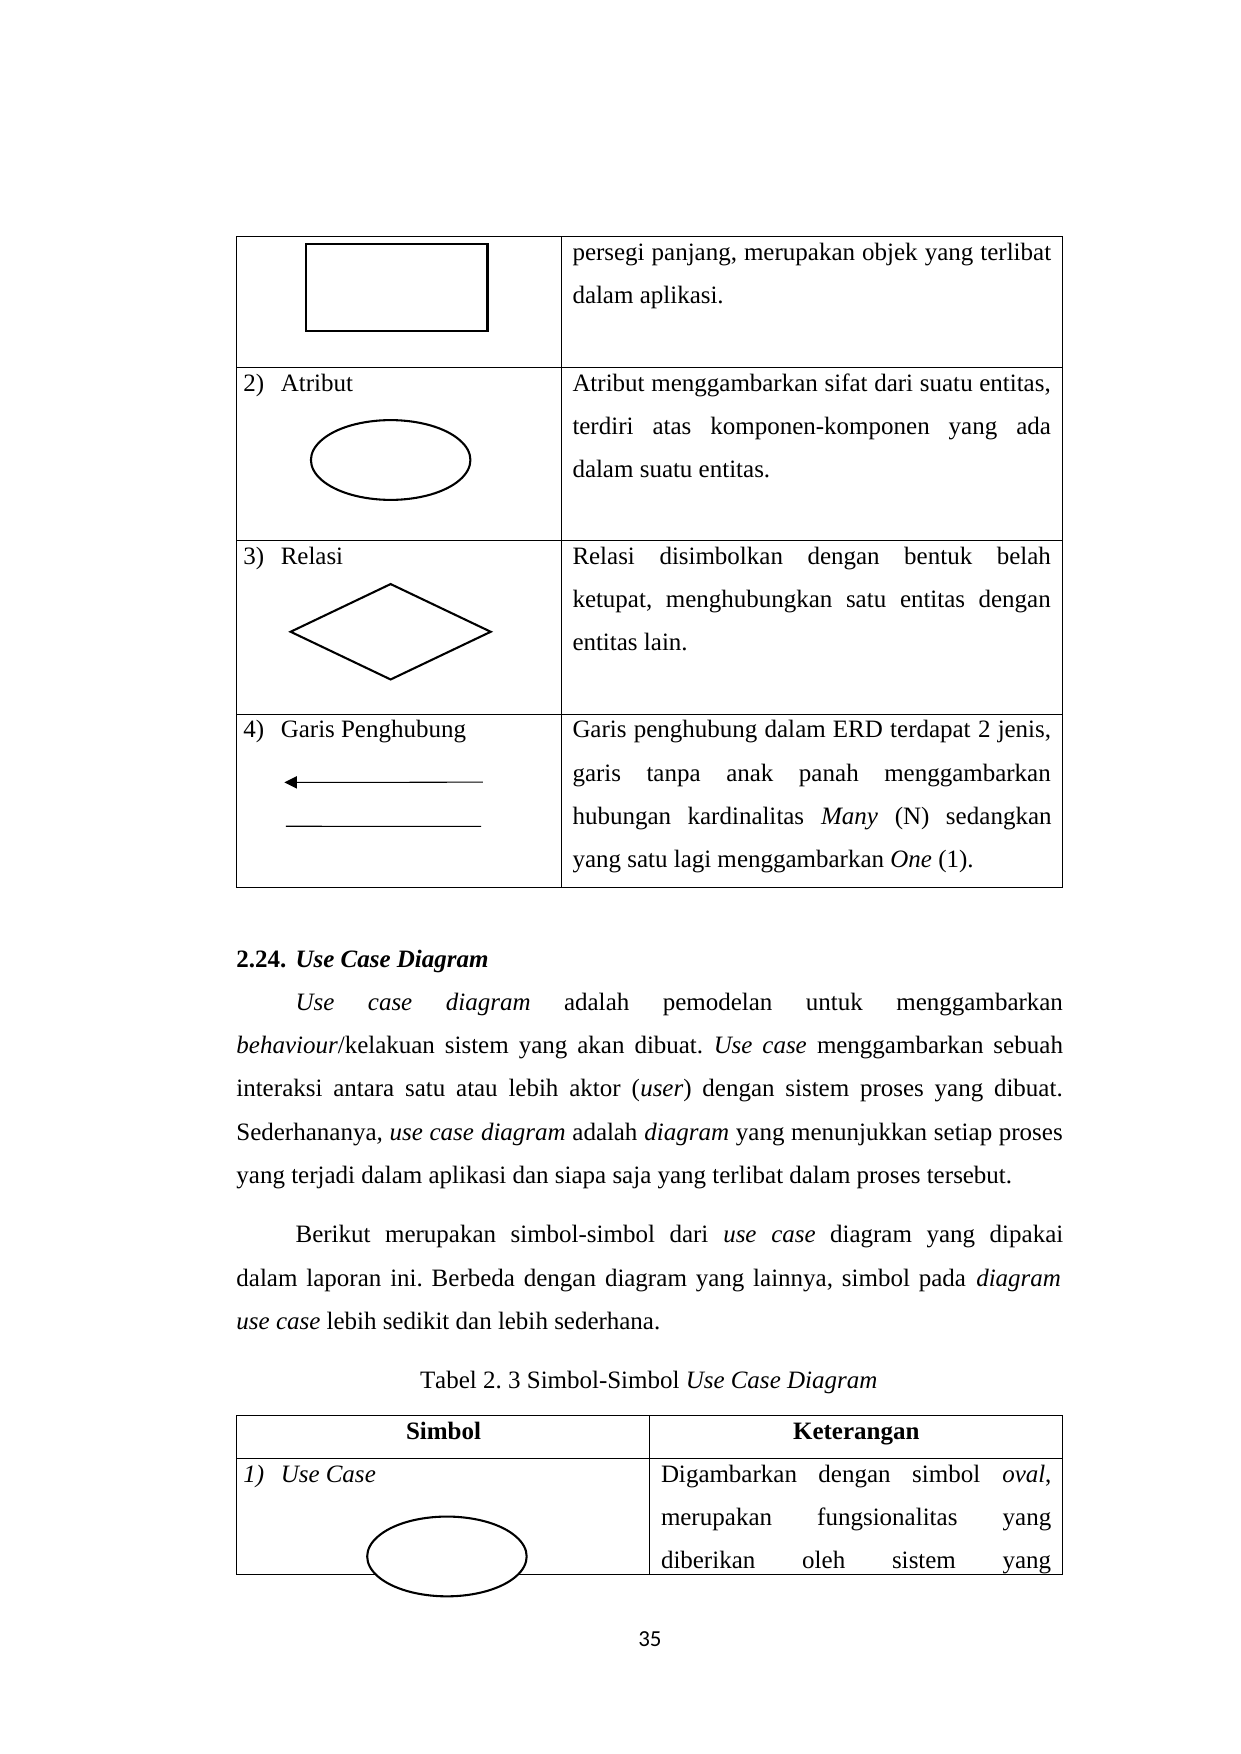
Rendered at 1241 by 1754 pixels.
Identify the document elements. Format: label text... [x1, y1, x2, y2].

table_cell Relasi disimbolkan dengan bentuk belah ketupat, menghubungkan satu entitas dengan entitas lain. [562, 541, 1062, 713]
table_cell Garis penghubung dalam ERD terdapat 2 jenis, garis tanpa anak panah menggambarkan hubungan kardinalitas Many (N) sedangkan yang satu lagi menggambarkan One (1). [562, 715, 1062, 887]
table_cell Relasi [237, 541, 561, 713]
text Berikut merupakan simbol-simbol dari use case diagram yang dipakai dalam laporan ini. Berbeda dengan diagram yang lainnya, simbol pada diagram use case lebih sedikit dan lebih sederhana. [236, 1219, 1063, 1334]
subtitle Use Case Diagram [236, 944, 1063, 973]
text Tabel 2. 3 Simbol-Simbol Use Case Diagram [236, 1366, 1063, 1394]
table_cell Entitas [237, 237, 561, 367]
table_cell Atribut menggambarkan sifat dari suatu entitas, terdiri atas komponen-komponen yang ada dalam suatu entitas. [562, 368, 1062, 540]
table_cell Garis Penghubung [237, 715, 561, 887]
table_cell Atribut [237, 368, 561, 540]
table_header Keterangan [650, 1416, 1062, 1458]
table_header Simbol [237, 1416, 649, 1458]
text Use case diagram adalah pemodelan untuk menggambarkan behaviour/kelakuan sistem yang akan dibuat. Use case menggambarkan sebuah interaksi antara satu atau lebih aktor (user) dengan sistem proses yang dibuat. Sederhananya, use case diagram adalah diagram yang menunjukkan setiap proses yang terjadi dalam aplikasi dan siapa saja yang terlibat dalam proses tersebut. [236, 987, 1063, 1188]
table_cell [650, 1459, 1062, 1574]
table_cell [562, 237, 1062, 367]
table_cell Use Case [237, 1459, 649, 1574]
